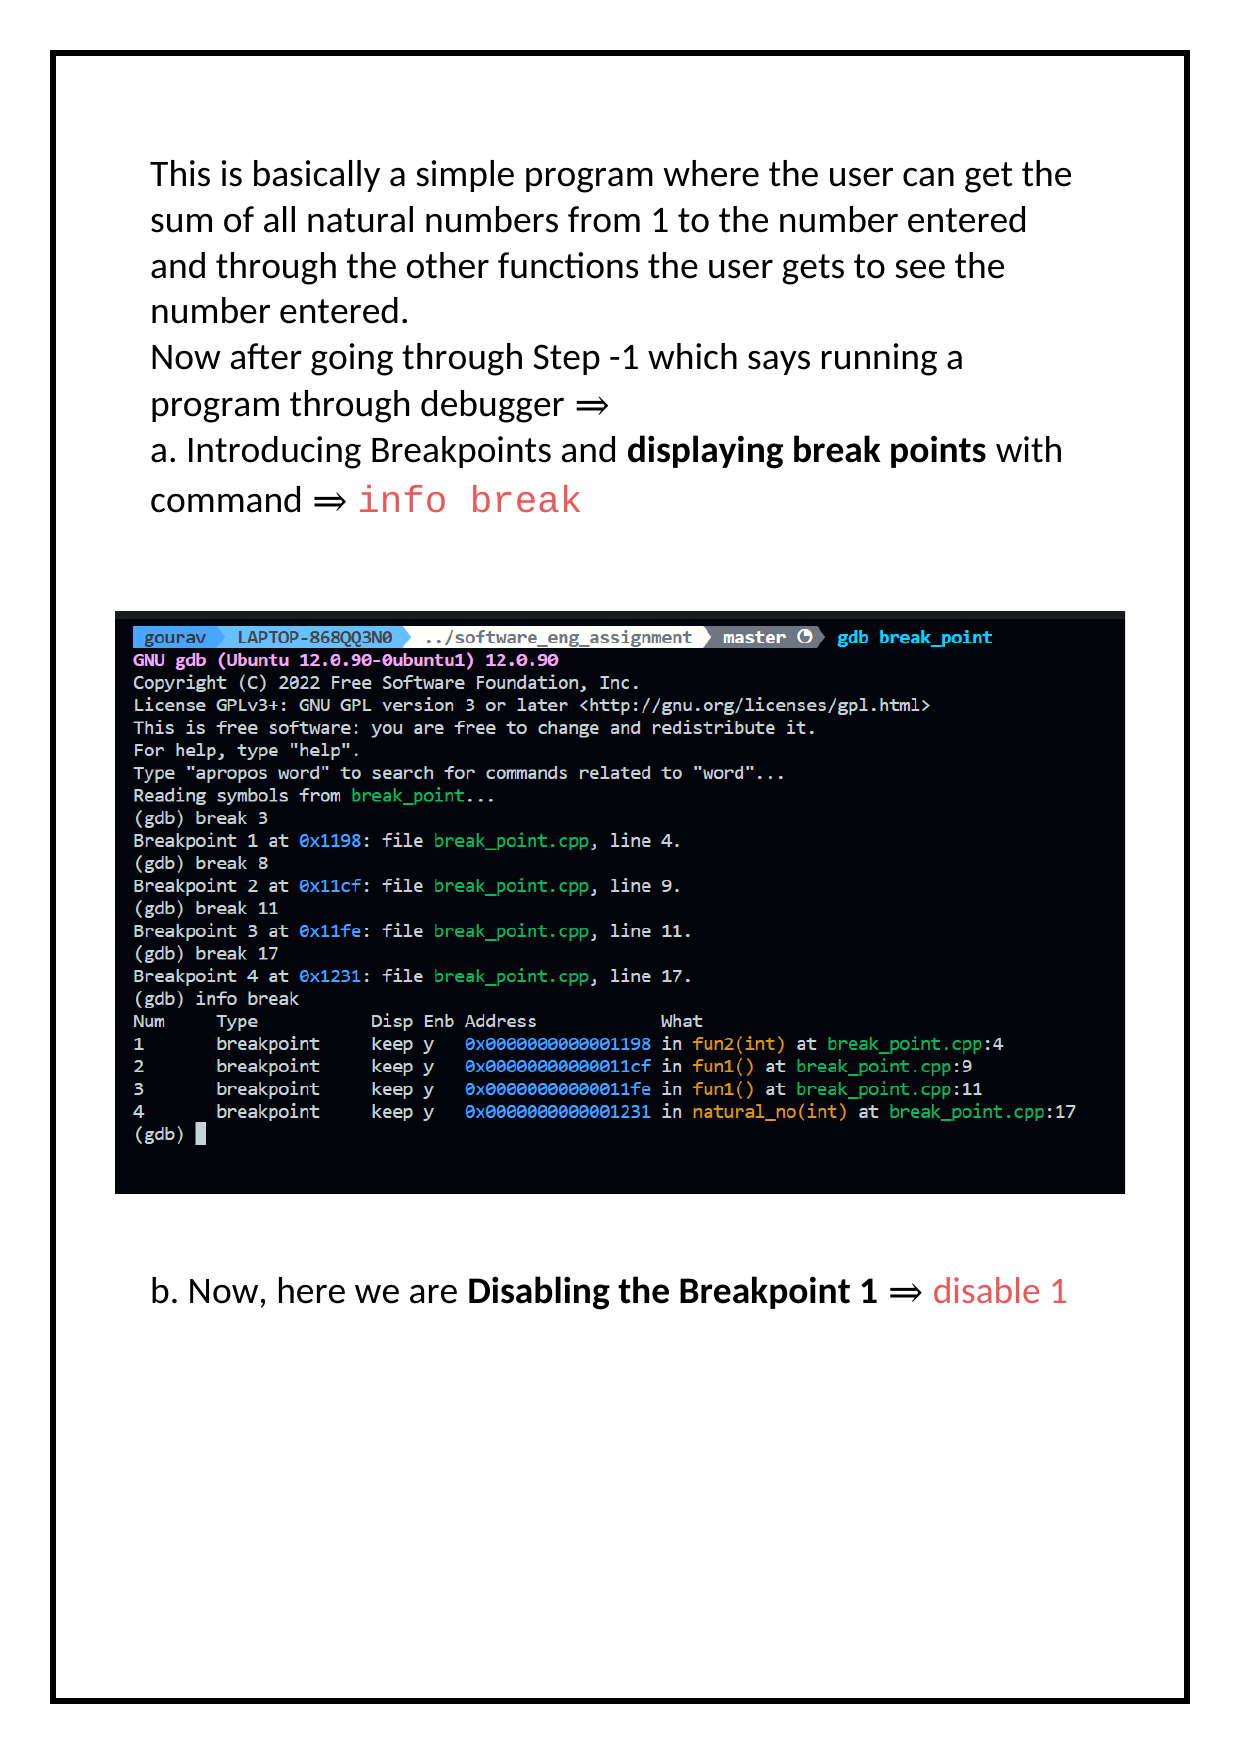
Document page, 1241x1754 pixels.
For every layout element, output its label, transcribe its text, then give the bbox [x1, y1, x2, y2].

text a. Introducing Breakpoints and displaying break points with command ⇒ info break [150, 426, 1090, 524]
text and through the other functions the user gets to see the number entered. [150, 242, 1090, 333]
text This is basically a simple program where the user can get the sum of all natural numbers from 1 to the number entered [150, 150, 1090, 242]
picture [115, 611, 1126, 1194]
text Now after going through Step -1 which says running a program through debugger ⇒ [150, 333, 1090, 426]
text b. Now, here we are Disabling the Breakpoint 1 ⇒ disable 1 [150, 1267, 1090, 1313]
